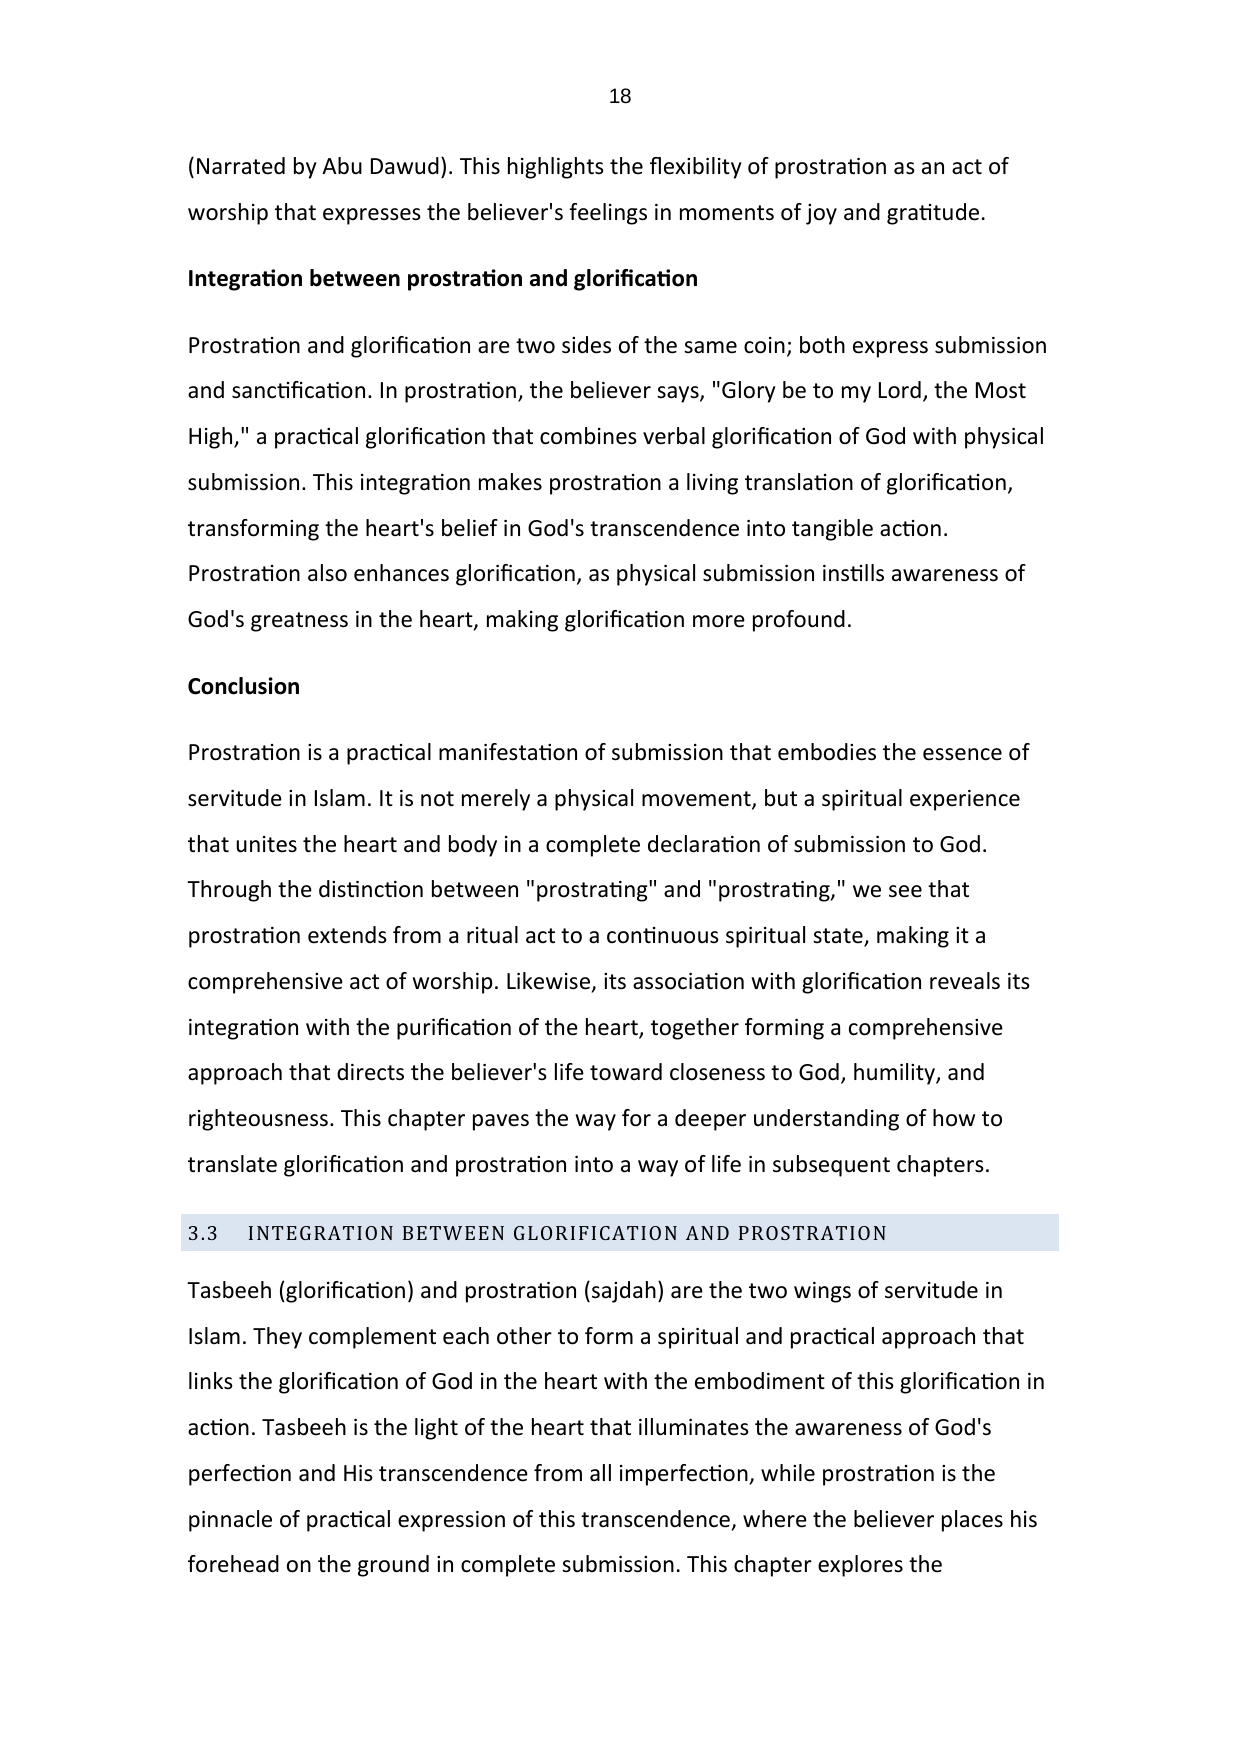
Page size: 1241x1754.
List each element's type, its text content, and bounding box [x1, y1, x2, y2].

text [187, 1274, 1053, 1579]
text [187, 150, 1053, 226]
text Prostration and glorification are two sides of the same coin; both express submission and sanctification. In prostration, the believer says, "Glory be to my Lord, the Most High," a practical glorification that combines verbal glorification of God with physical submission. This integration makes prostration a living translation of glorification, transforming the heart's belief in God's transcendence into tangible action. Prostration also enhances glorification, as physical submission instills awareness of God's greatness in the heart, making glorification more profound. [187, 329, 1053, 634]
subtitle Integration between glorification and prostration [188, 1221, 1053, 1245]
text Prostration is a practical manifestation of submission that embodies the essence of servitude in Islam. It is not merely a physical movement, but a spiritual experience that unites the heart and body in a complete declaration of submission to God. Through the distinction between "prostrating" and "prostrating," we see that prostration extends from a ritual act to a continuous spiritual state, making it a comprehensive act of worship. Likewise, its association with glorification reveals its integration with the purification of the heart, together forming a comprehensive approach that directs the believer's life toward closeness to God, humility, and righteousness. This chapter paves the way for a deeper understanding of how to translate glorification and prostration into a way of life in subsequent chapters. [187, 736, 1053, 1178]
text Integration between prostration and glorification [187, 262, 1053, 293]
text Conclusion [187, 670, 1053, 700]
